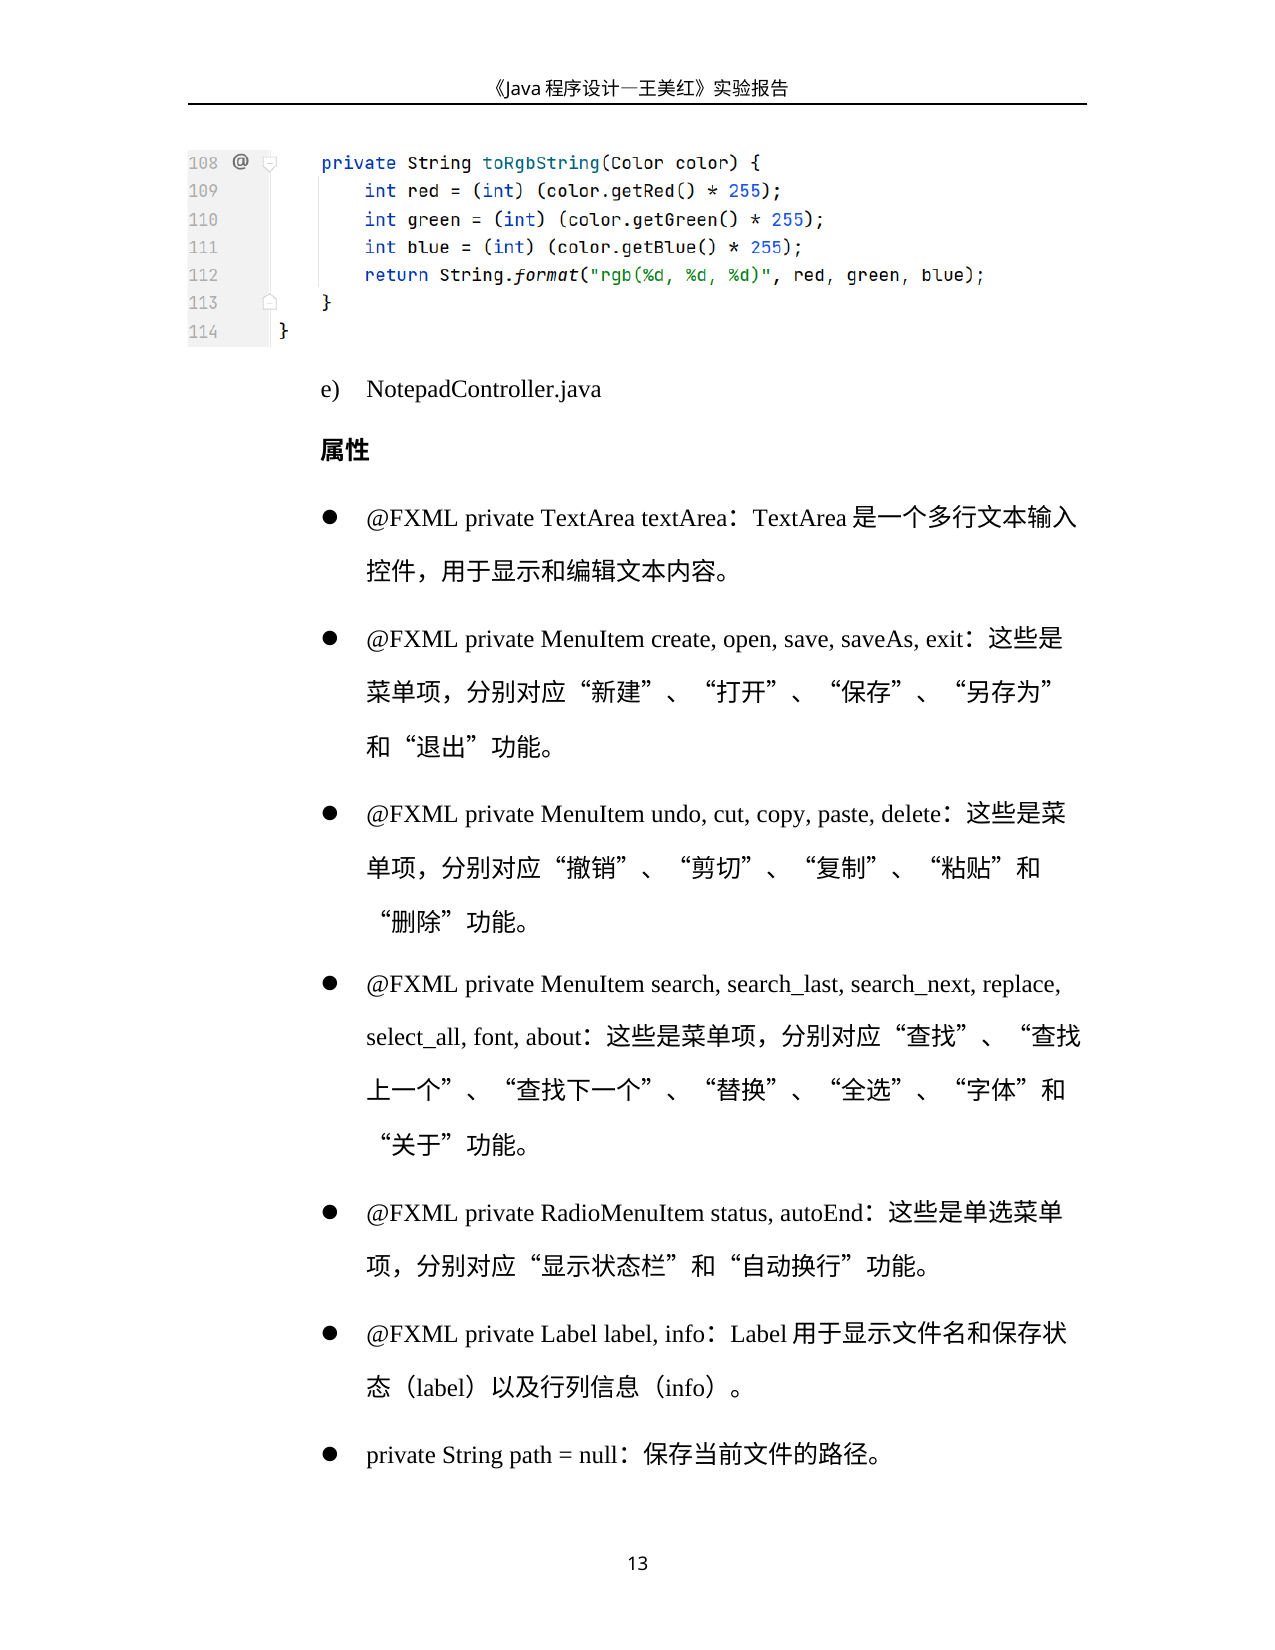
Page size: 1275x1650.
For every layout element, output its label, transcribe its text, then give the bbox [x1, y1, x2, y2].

list NotepadController.java [320, 374, 1087, 403]
list @FXML private TextArea textArea：TextArea是一个多行文本输入控件，用于显示和编辑文本内容。 [320, 497, 1087, 588]
list @FXML private MenuItem undo, cut, copy, paste, delete：这些是菜单项，分别对应“撤销”、“剪切”、“复制”、“粘贴”和“删除”功能。 [320, 794, 1087, 939]
text 属性 [320, 430, 1087, 466]
picture [187, 150, 1088, 347]
list @FXML private MenuItem search, search_last, search_next, replace, select_all, font, about：这些是菜单项，分别对应“查找”、“查找上一个”、“查找下一个”、“替换”、“全选”、“字体”和“关于”功能。 [320, 969, 1087, 1161]
list @FXML private RadioMenuItem status, autoEnd：这些是单选菜单项，分别对应“显示状态栏”和“自动换行”功能。 [320, 1192, 1087, 1283]
list @FXML private Label label, info：Label用于显示文件名和保存状态（label）以及行列信息（info）。 [320, 1313, 1087, 1404]
list @FXML private MenuItem create, open, save, saveAs, exit：这些是菜单项，分别对应“新建”、“打开”、“保存”、“另存为”和“退出”功能。 [320, 618, 1087, 763]
list private String path = null：保存当前文件的路径。 [320, 1434, 1087, 1471]
